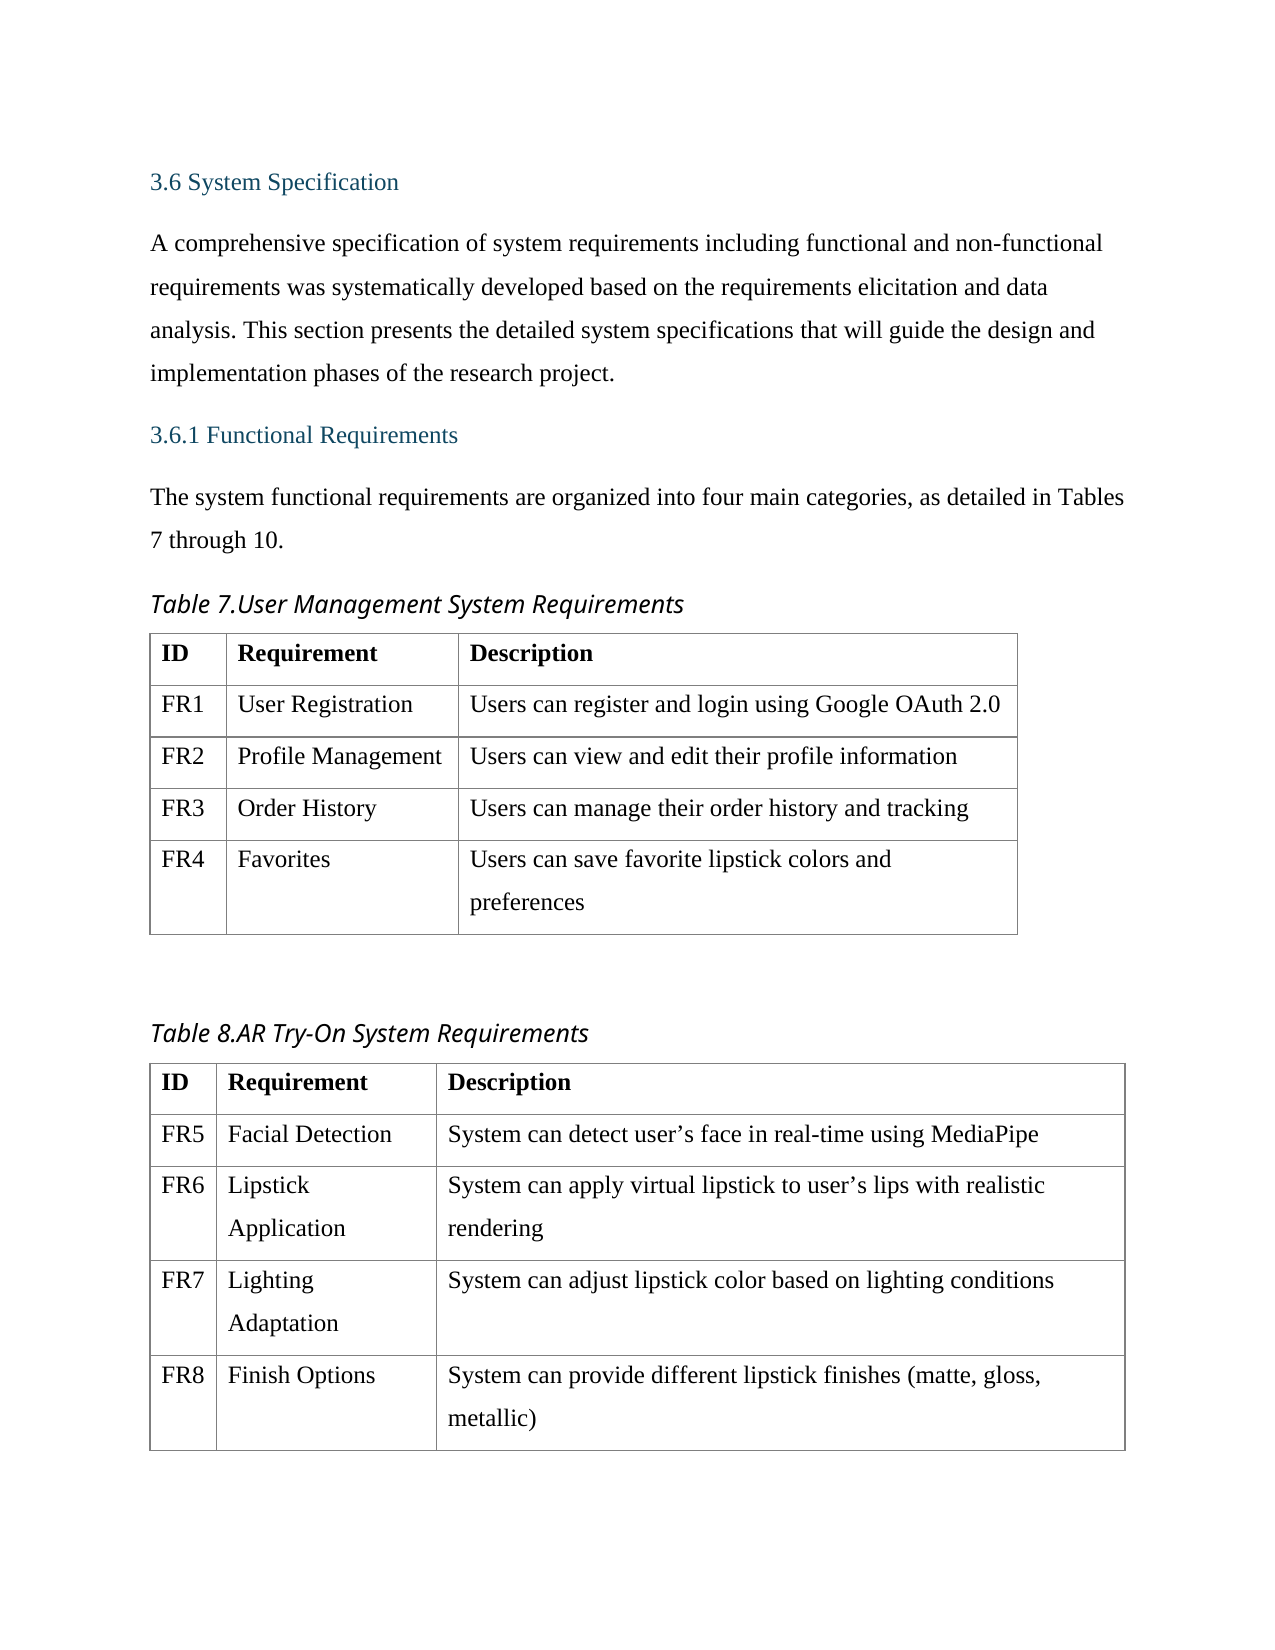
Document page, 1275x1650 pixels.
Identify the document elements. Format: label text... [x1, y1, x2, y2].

table_header ID [151, 634, 226, 685]
subtitle 3.6.1 Functional Requirements [150, 420, 1125, 448]
table_cell FR3 [151, 789, 226, 839]
table_cell Finish Options [217, 1356, 436, 1449]
table_cell System can provide different lipstick finishes (matte, gloss, metallic) [437, 1356, 1124, 1449]
table_cell FR2 [151, 738, 226, 788]
text The system functional requirements are organized into four main categories, as detailed in Tables 7 through 10. [150, 482, 1125, 553]
table_cell Order History [227, 789, 458, 839]
table_cell Facial Detection [217, 1115, 436, 1166]
table_cell FR5 [151, 1115, 216, 1166]
table_header Description [459, 634, 1017, 685]
table_cell Users can view and edit their profile information [459, 738, 1017, 788]
table_header ID [151, 1064, 216, 1114]
table_cell Users can manage their order history and tracking [459, 789, 1017, 839]
table_cell User Registration [227, 686, 458, 736]
subtitle 3.6 System Specification [150, 167, 1125, 195]
table_cell System can detect user’s face in real-time using MediaPipe [437, 1115, 1124, 1166]
table_header Description [437, 1064, 1124, 1114]
table_cell System can adjust lipstick color based on lighting conditions [437, 1261, 1124, 1355]
table_header Requirement [227, 634, 458, 685]
table_cell FR4 [151, 841, 226, 934]
table_cell Favorites [227, 841, 458, 934]
table_cell FR7 [151, 1261, 216, 1355]
table_cell FR8 [151, 1356, 216, 1449]
table_header Requirement [217, 1064, 436, 1114]
table_cell Users can register and login using Google OAuth 2.0 [459, 686, 1017, 736]
table_cell Users can save favorite lipstick colors and preferences [459, 841, 1017, 934]
text A comprehensive specification of system requirements including functional and non-functional requirements was systematically developed based on the requirements elicitation and data analysis. This section presents the detailed system specifications that will guide the design and implementation phases of the research project. [150, 228, 1125, 387]
table_cell Lighting Adaptation [217, 1261, 436, 1355]
table_cell FR1 [151, 686, 226, 736]
table_cell System can apply virtual lipstick to user’s lips with realistic rendering [437, 1167, 1124, 1260]
table_cell Profile Management [227, 738, 458, 788]
table_cell FR6 [151, 1167, 216, 1260]
table_cell Lipstick Application [217, 1167, 436, 1260]
